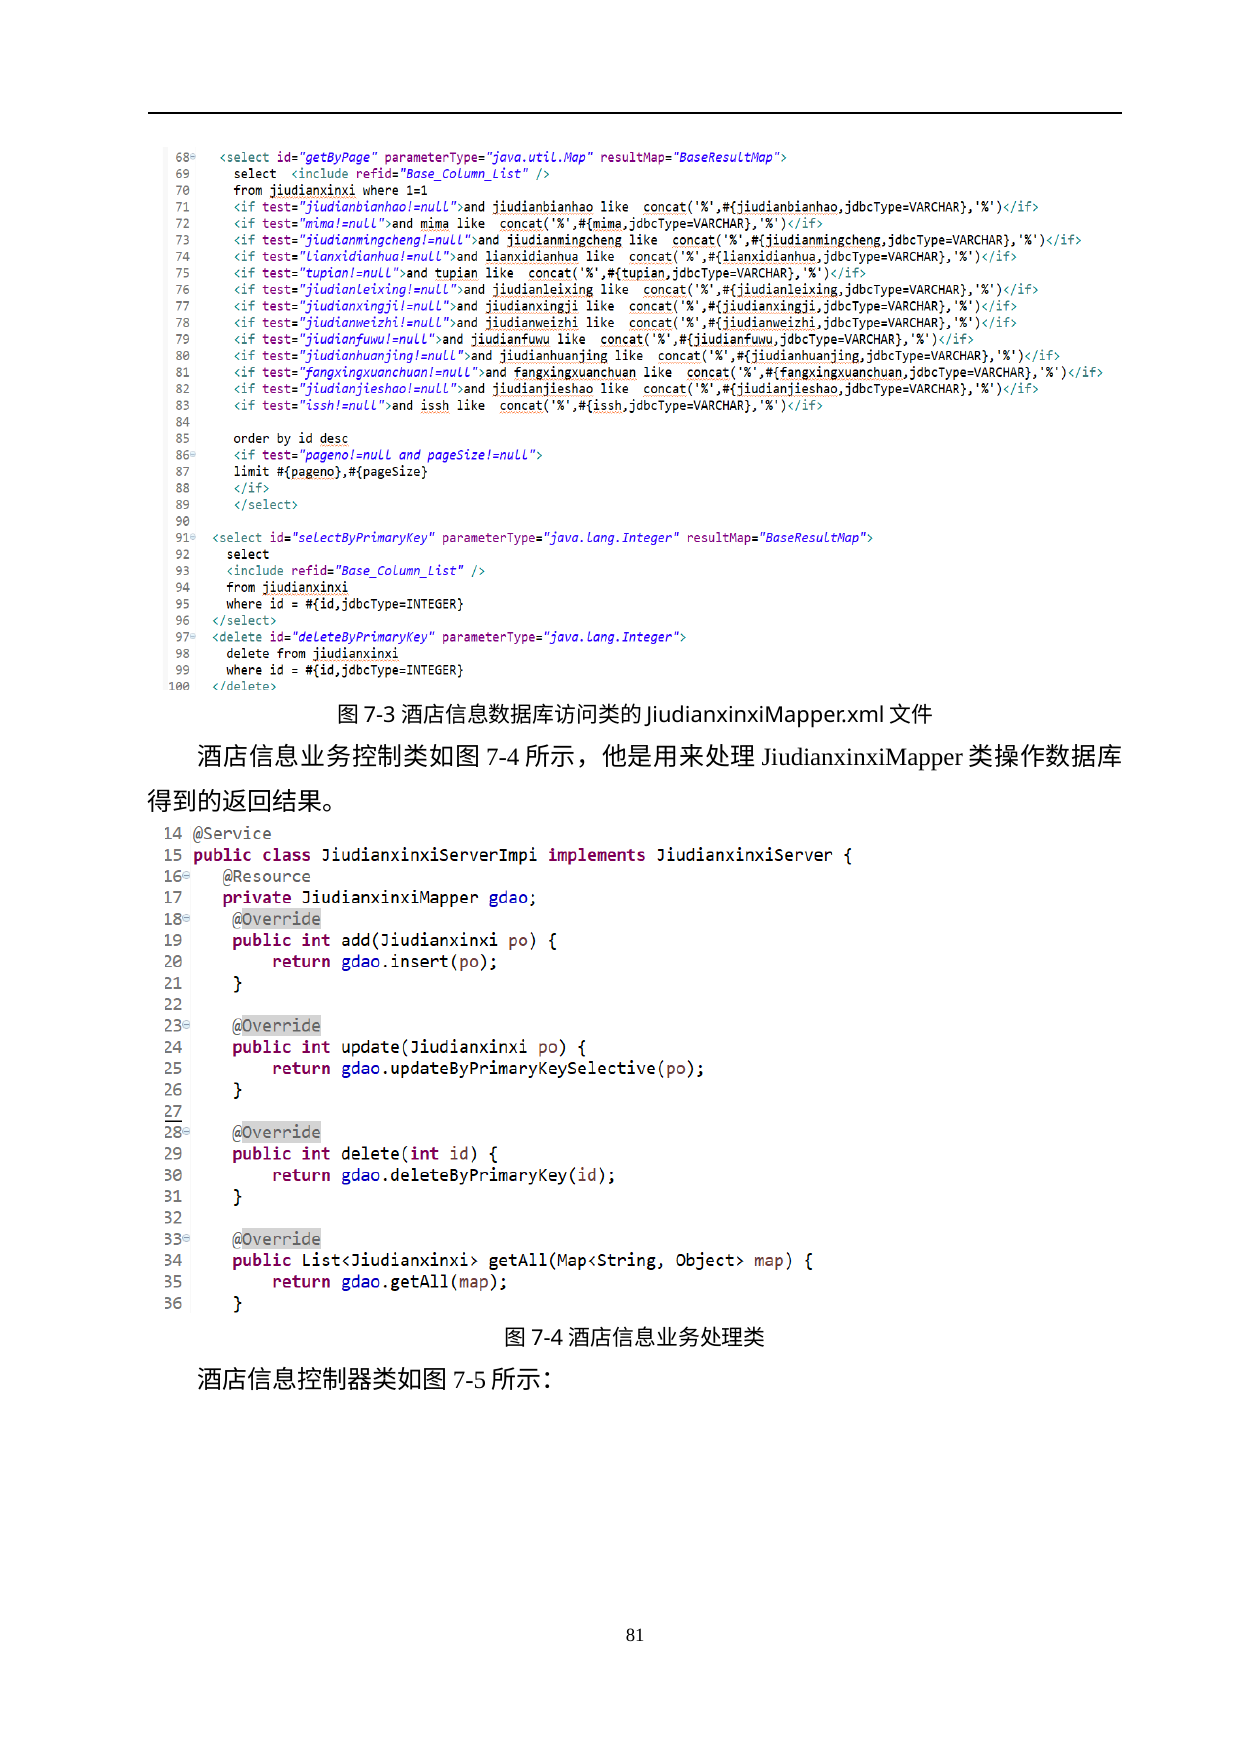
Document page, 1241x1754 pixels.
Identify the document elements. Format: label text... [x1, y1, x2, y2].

text 图7-3 酒店信息数据库访问类的JiudianxinxiMapper.xml文件 [148, 697, 1122, 728]
text 酒店信息控制器类如图7-5所示： [148, 1360, 1122, 1396]
text 酒店信息业务控制类如图7-4所示，他是用来处理JiudianxinxiMapper类操作数据库得到的返回结果。 [148, 736, 1122, 818]
picture [162, 147, 1107, 690]
picture [165, 826, 1105, 1313]
text 图7-4 酒店信息业务处理类 [148, 1320, 1122, 1352]
